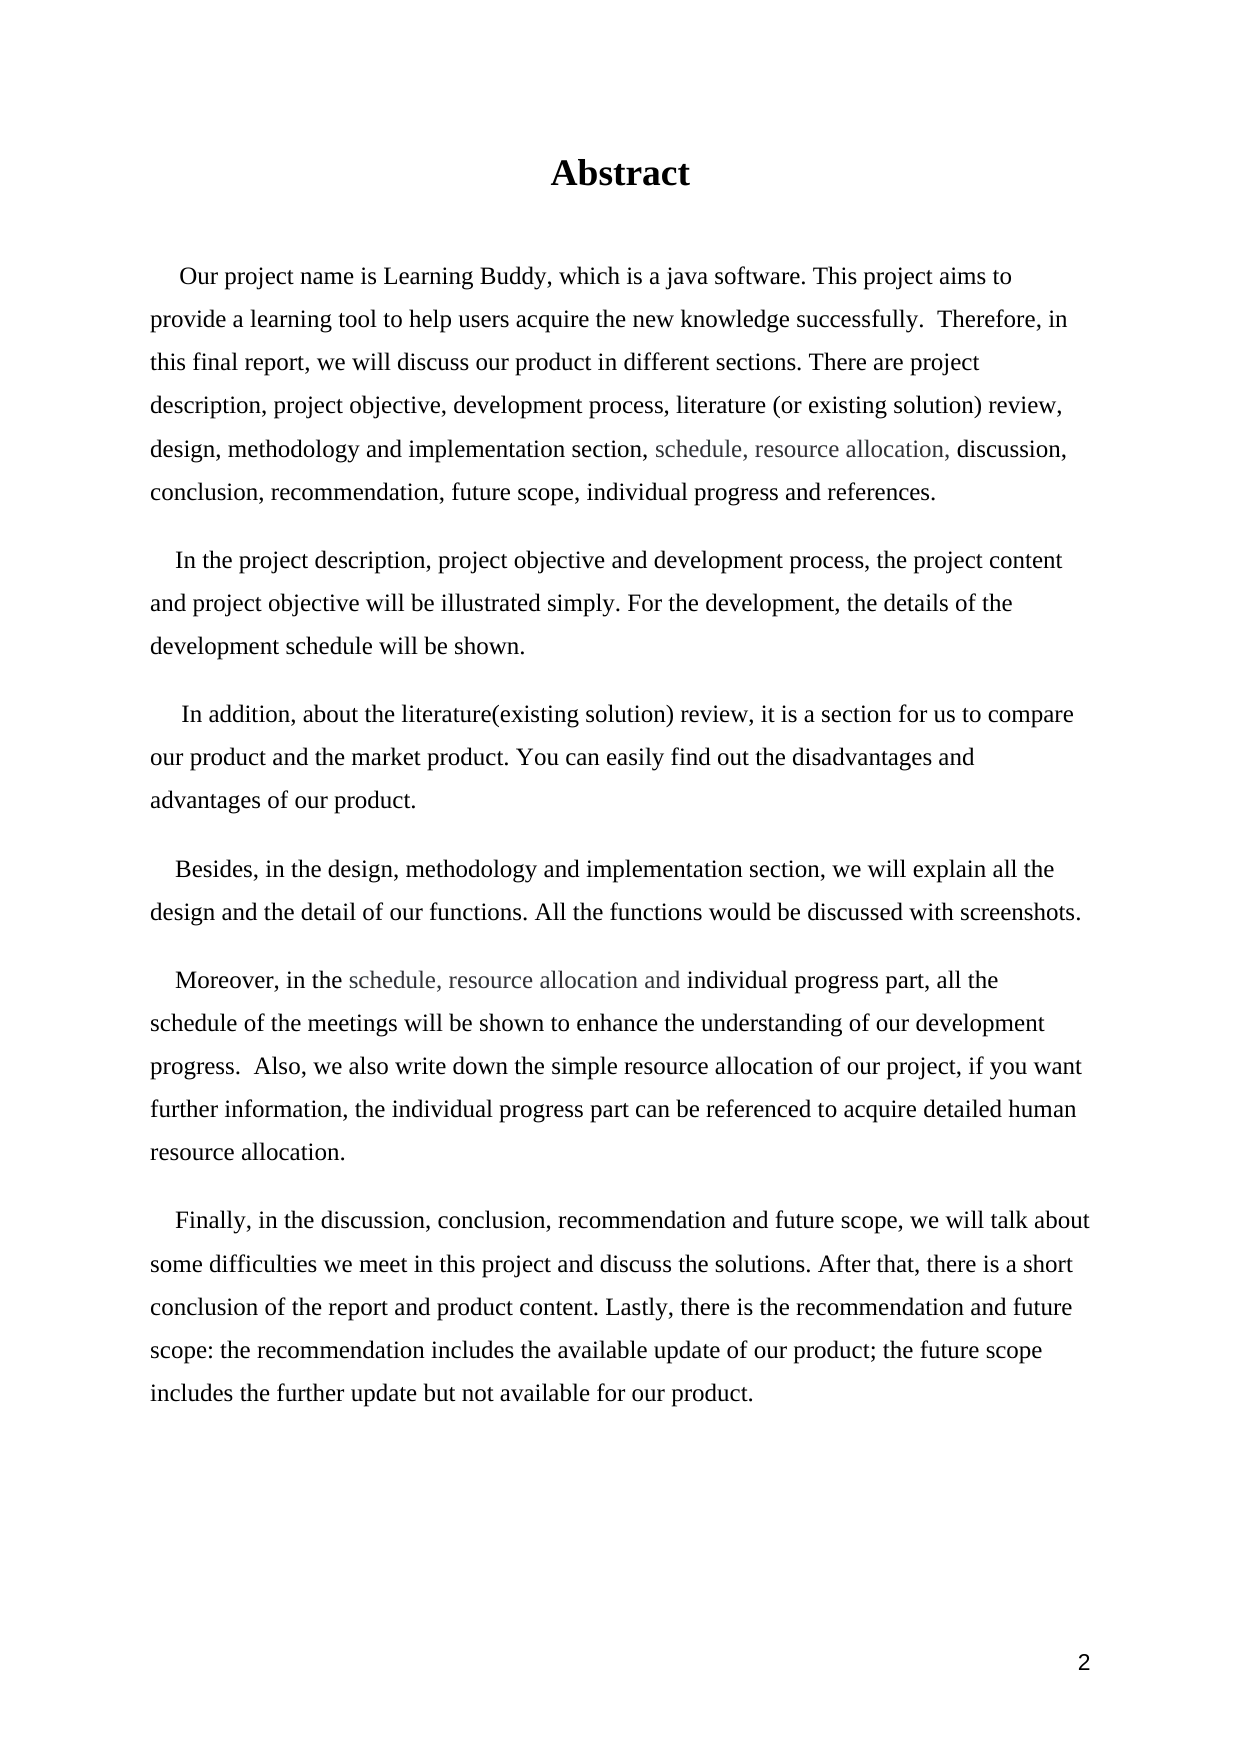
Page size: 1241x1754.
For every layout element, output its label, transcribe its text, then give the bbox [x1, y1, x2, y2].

text In the project description, project objective and development process, the project content and project objective will be illustrated simply. For the development, the details of the development schedule will be shown. [150, 545, 1090, 660]
text In addition, about the literature(existing solution) review, it is a section for us to compare our product and the market product. You can easily find out the disadvantages and advantages of our product. [150, 699, 1090, 814]
text Besides, in the design, methodology and implementation section, we will explain all the design and the detail of our functions. All the functions would be discussed with screenshots. [150, 854, 1090, 926]
text Abstract [150, 150, 1090, 193]
text Finally, in the discussion, conclusion, recommendation and future scope, we will talk about some difficulties we meet in this project and discuss the solutions. After that, there is a short conclusion of the report and product content. Lastly, there is the recommendation and future scope: the recommendation includes the available update of our product; the future scope includes the further update but not available for our product. [150, 1206, 1090, 1407]
text Moreover, in the schedule, resource allocation and individual progress part, all the schedule of the meetings will be shown to enhance the understanding of our development progress. Also, we also write down the simple resource allocation of our project, if you want further information, the individual progress part can be referenced to acquire detailed human resource allocation. [150, 965, 1090, 1166]
text Our project name is Learning Buddy, which is a java software. This project aims to provide a learning tool to help users acquire the new knowledge successfully. Therefore, in this final report, we will discuss our product in different sections. There are project description, project objective, development process, literature (or existing solution) review, design, methodology and implementation section, schedule, resource allocation, discussion, conclusion, recommendation, future scope, individual progress and references. [150, 261, 1090, 506]
